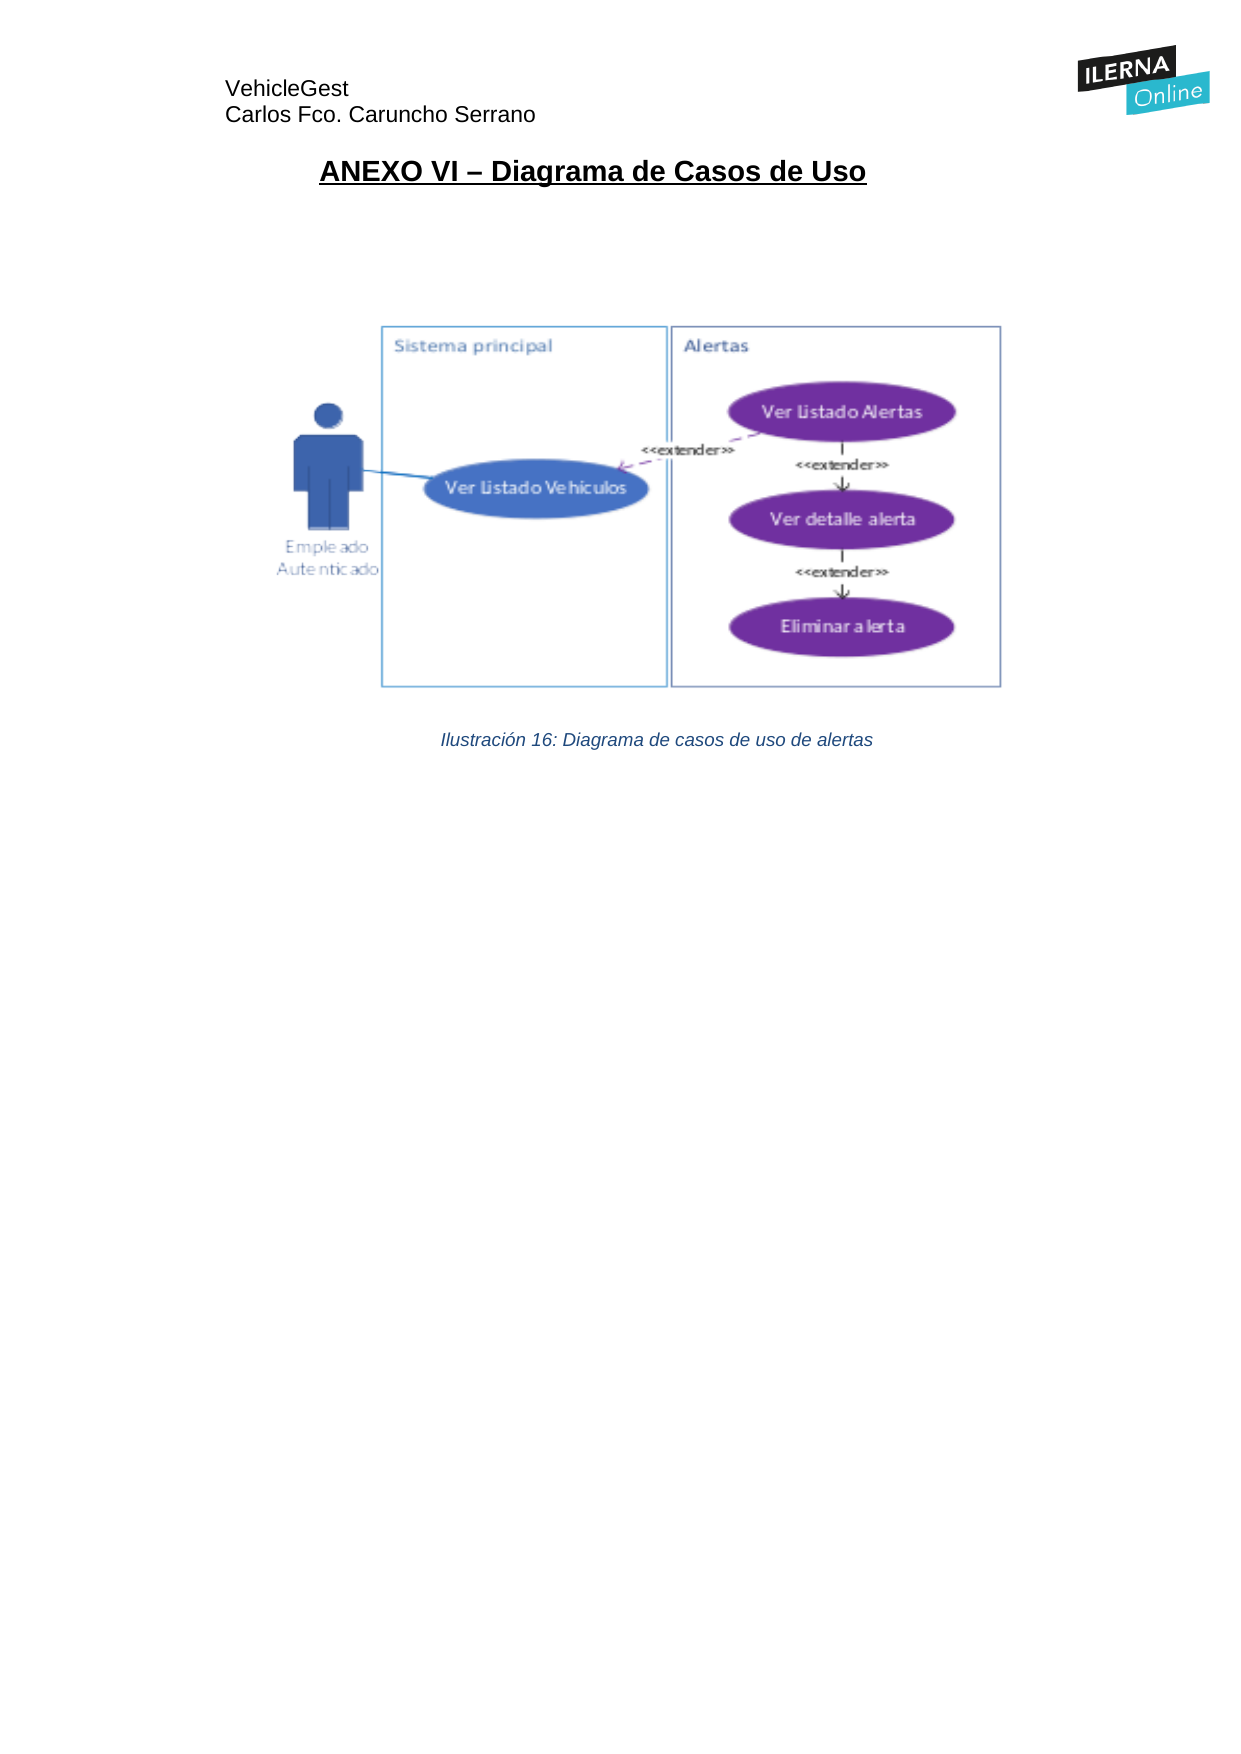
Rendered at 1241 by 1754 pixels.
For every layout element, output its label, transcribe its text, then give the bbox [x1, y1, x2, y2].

text Ilustración 16: Diagrama de casos de uso de alertas [150, 729, 1090, 751]
picture [1077, 45, 1210, 115]
